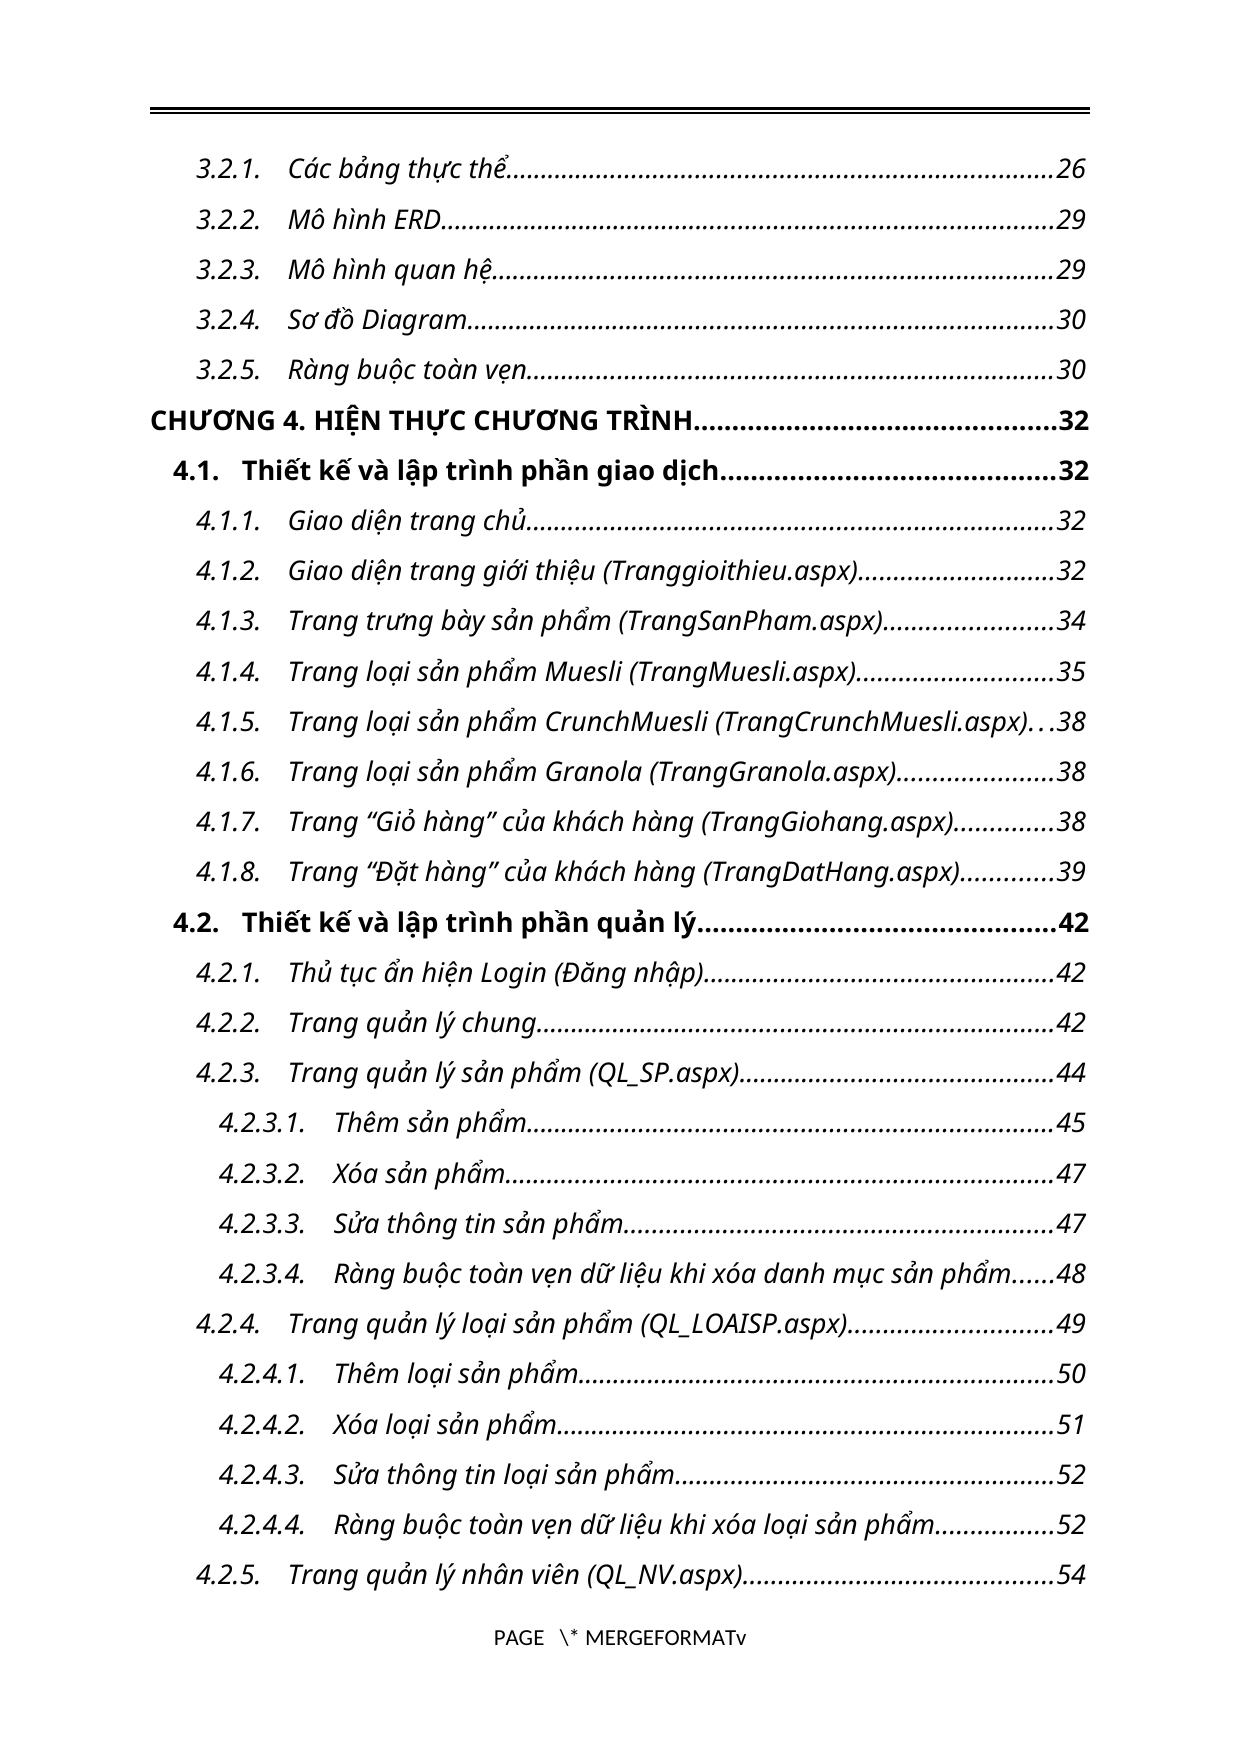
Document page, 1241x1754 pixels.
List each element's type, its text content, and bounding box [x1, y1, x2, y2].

text 4.2.4.1. Thêm loại sản phẩm 50 [219, 1355, 1090, 1392]
text 3.2.5. Ràng buộc toàn vẹn 30 [196, 351, 1090, 388]
text 4.2.5. Trang quản lý nhân viên (QL_NV.aspx) 54 [196, 1556, 1090, 1593]
text 4.2.3.1. Thêm sản phẩm 45 [219, 1104, 1090, 1141]
text 3.2.1. Các bảng thực thể 26 [196, 150, 1090, 187]
text 4.1.4. Trang loại sản phẩm Muesli (TrangMuesli.aspx) 35 [196, 652, 1090, 689]
text 4.2.1. Thủ tục ẩn hiện Login (Đăng nhập) 42 [196, 953, 1090, 990]
text 4.2.3.2. Xóa sản phẩm 47 [219, 1154, 1090, 1191]
text 4.1. Thiết kế và lập trình phần giao dịch 32 [173, 451, 1090, 488]
text 4.1.6. Trang loại sản phẩm Granola (TrangGranola.aspx) 38 [196, 752, 1090, 789]
text 4.2.3.3. Sửa thông tin sản phẩm 47 [219, 1204, 1090, 1241]
text 3.2.2. Mô hình ERD 29 [196, 200, 1090, 237]
text 4.1.1. Giao diện trang chủ 32 [196, 501, 1090, 538]
text CHƯƠNG 4. HIỆN THỰC CHƯƠNG TRÌNH 32 [150, 401, 1090, 438]
text 4.2.4.3. Sửa thông tin loại sản phẩm 52 [219, 1455, 1090, 1492]
text 4.2.2. Trang quản lý chung 42 [196, 1003, 1090, 1040]
text 4.1.3. Trang trưng bày sản phẩm (TrangSanPham.aspx) 34 [196, 602, 1090, 639]
text 4.1.8. Trang “Đặt hàng” của khách hàng (TrangDatHang.aspx) 39 [196, 853, 1090, 890]
text 4.2.3.4. Ràng buộc toàn vẹn dữ liệu khi xóa danh mục sản phẩm 48 [219, 1254, 1090, 1291]
text 4.2.4.2. Xóa loại sản phẩm 51 [219, 1405, 1090, 1442]
text 3.2.3. Mô hình quan hệ 29 [196, 250, 1090, 287]
text 3.2.4. Sơ đồ Diagram 30 [196, 301, 1090, 337]
text 4.2.4.4. Ràng buộc toàn vẹn dữ liệu khi xóa loại sản phẩm 52 [219, 1506, 1090, 1542]
text 4.1.7. Trang “Giỏ hàng” của khách hàng (TrangGiohang.aspx) 38 [196, 803, 1090, 839]
text 4.1.2. Giao diện trang giới thiệu (Tranggioithieu.aspx) 32 [196, 552, 1090, 588]
text 4.2. Thiết kế và lập trình phần quản lý 42 [173, 903, 1090, 940]
text 4.2.4. Trang quản lý loại sản phẩm (QL_LOAISP.aspx) 49 [196, 1305, 1090, 1342]
text 4.2.3. Trang quản lý sản phẩm (QL_SP.aspx) 44 [196, 1054, 1090, 1091]
text 4.1.5. Trang loại sản phẩm CrunchMuesli (TrangCrunchMuesli.aspx) 38 [196, 702, 1090, 739]
